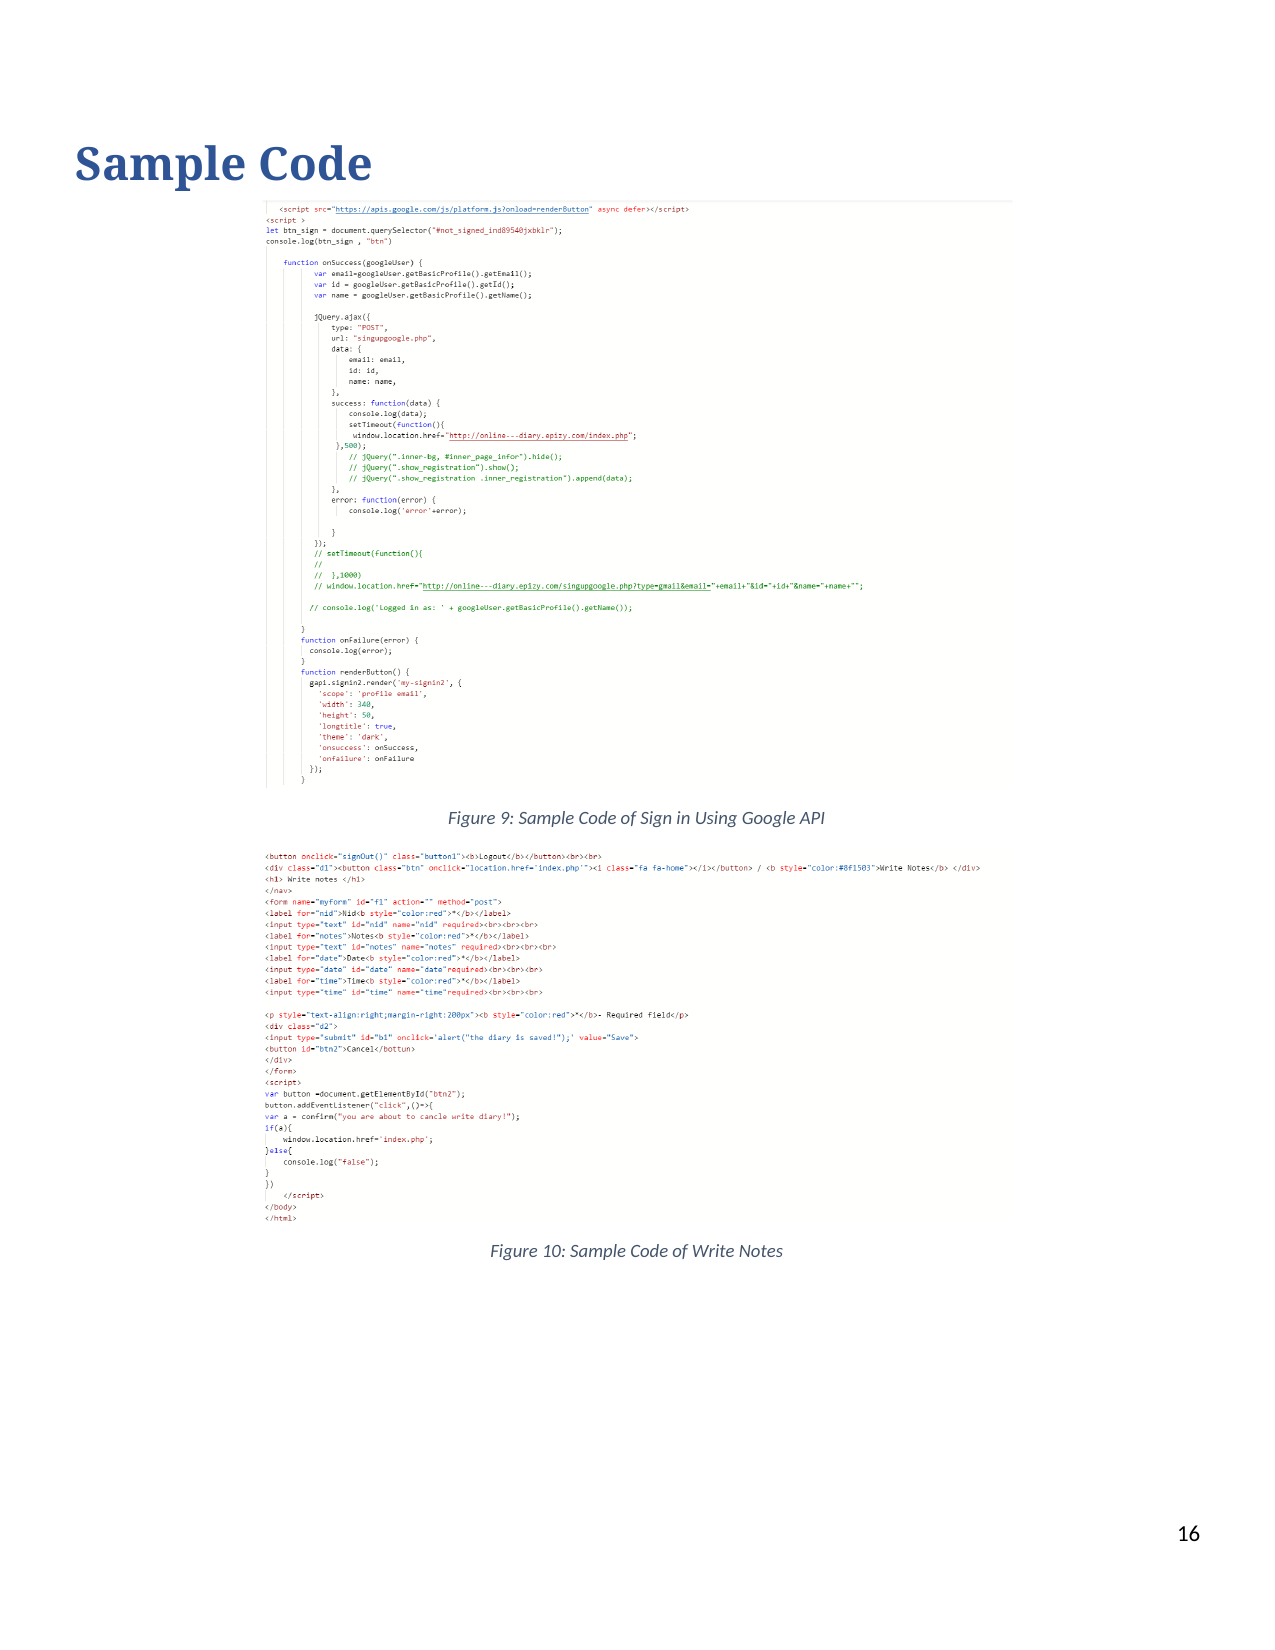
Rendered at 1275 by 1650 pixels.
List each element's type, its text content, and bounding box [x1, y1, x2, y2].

text Figure 9: Sample Code of Sign in Using Google API [75, 806, 1200, 829]
picture [262, 850, 1013, 1221]
subtitle Sample Code [75, 131, 1200, 193]
text Figure 10: Sample Code of Write Notes [75, 1239, 1200, 1262]
picture [262, 198, 1013, 788]
